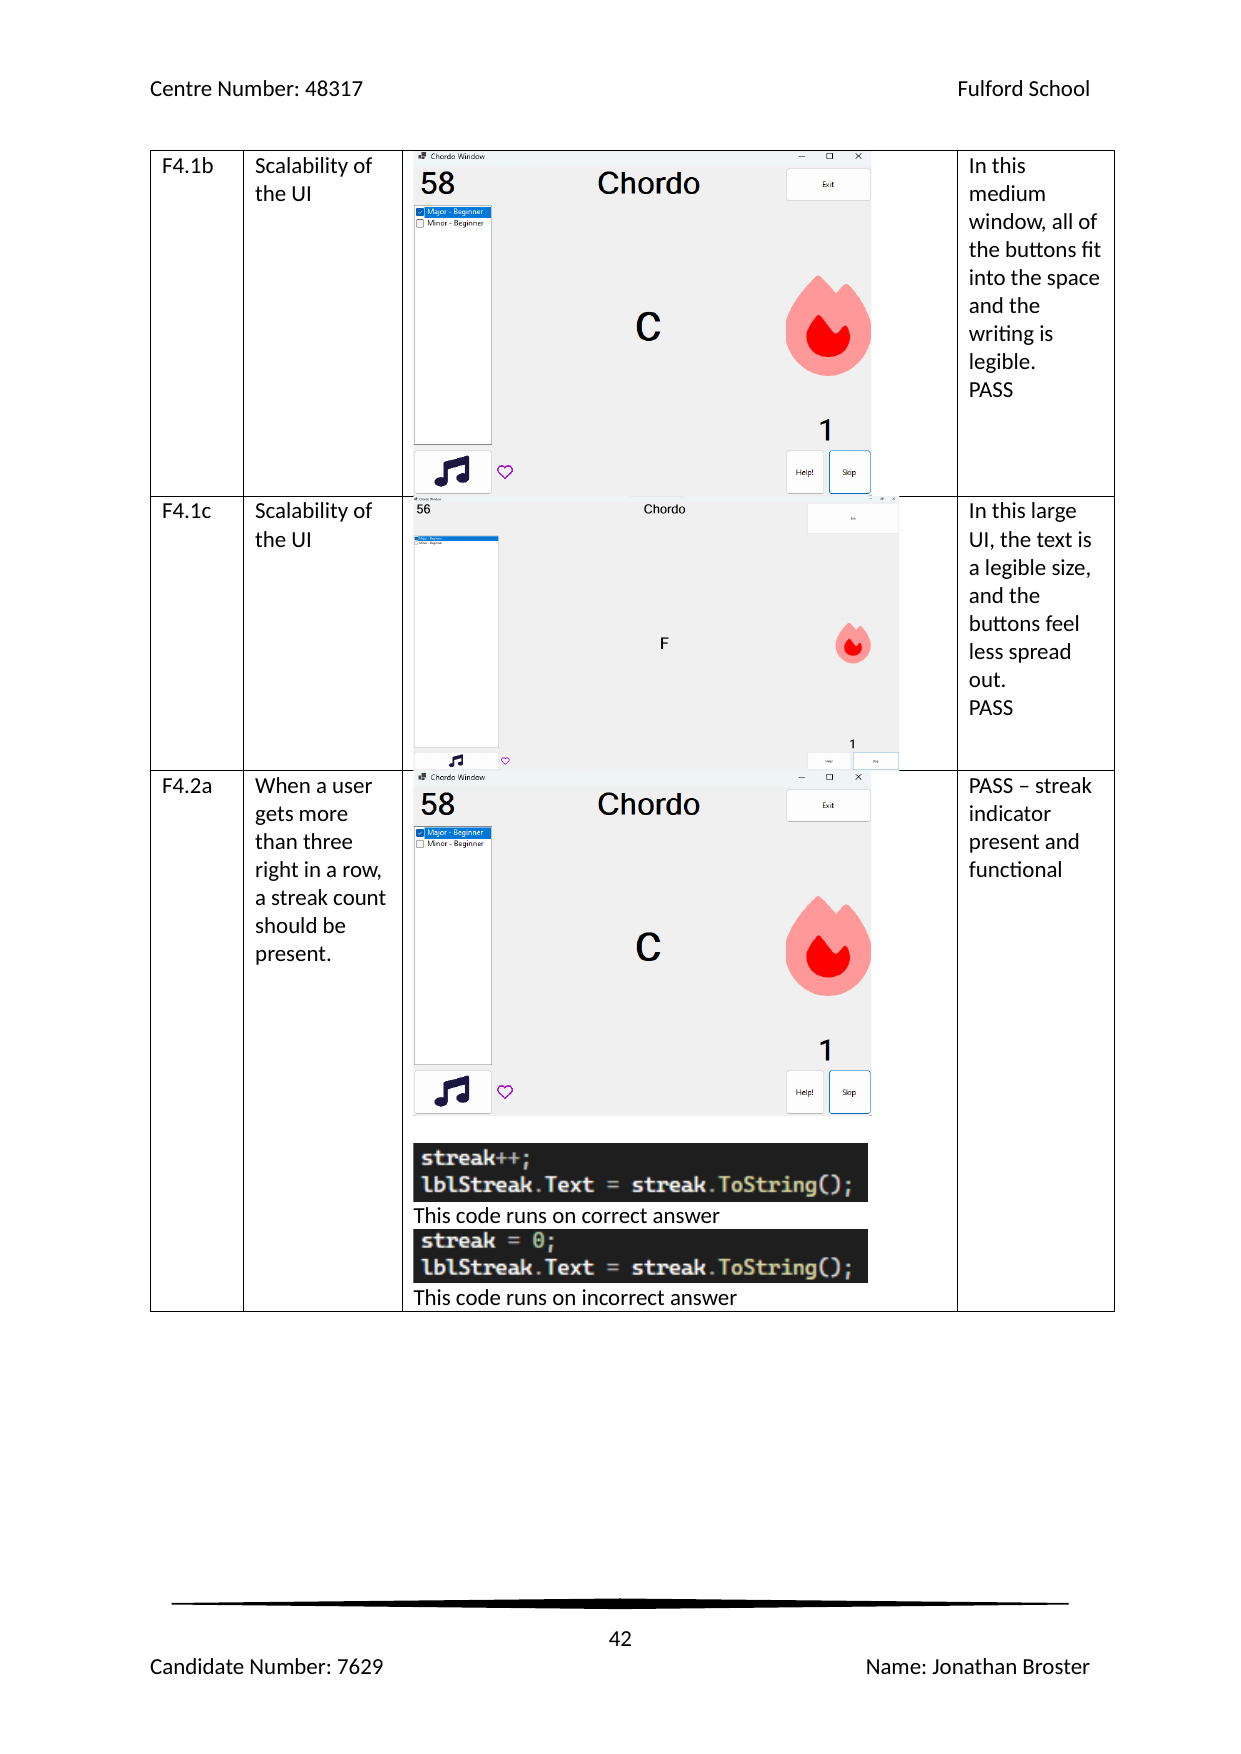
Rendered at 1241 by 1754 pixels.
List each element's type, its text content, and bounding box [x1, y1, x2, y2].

picture [413, 1229, 868, 1283]
picture [413, 151, 900, 1116]
table_cell [900, 497, 957, 770]
table_cell [403, 497, 413, 770]
table_cell F4.2a [151, 771, 243, 1311]
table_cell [244, 151, 402, 496]
table_cell [872, 151, 957, 496]
table_cell F4.1b [151, 151, 243, 496]
table_cell [403, 151, 413, 496]
table_cell In this large UI, the text is a legible size, and the buttons feel less spread out. PASS [958, 497, 1114, 770]
table_cell Scalability of the UI [244, 497, 402, 770]
table_cell This code runs on correct answer This code runs on incorrect answer [403, 771, 957, 1311]
table_cell When a user gets more than three right in a row, a streak count should be present. [244, 771, 402, 1311]
table_cell In this medium window, all of the buttons fit into the space and the writing is legible. PASS [958, 151, 1114, 496]
picture [413, 1143, 868, 1202]
table_cell F4.1c [151, 497, 243, 770]
table_cell PASS – streak indicator present and functional [958, 771, 1114, 1311]
